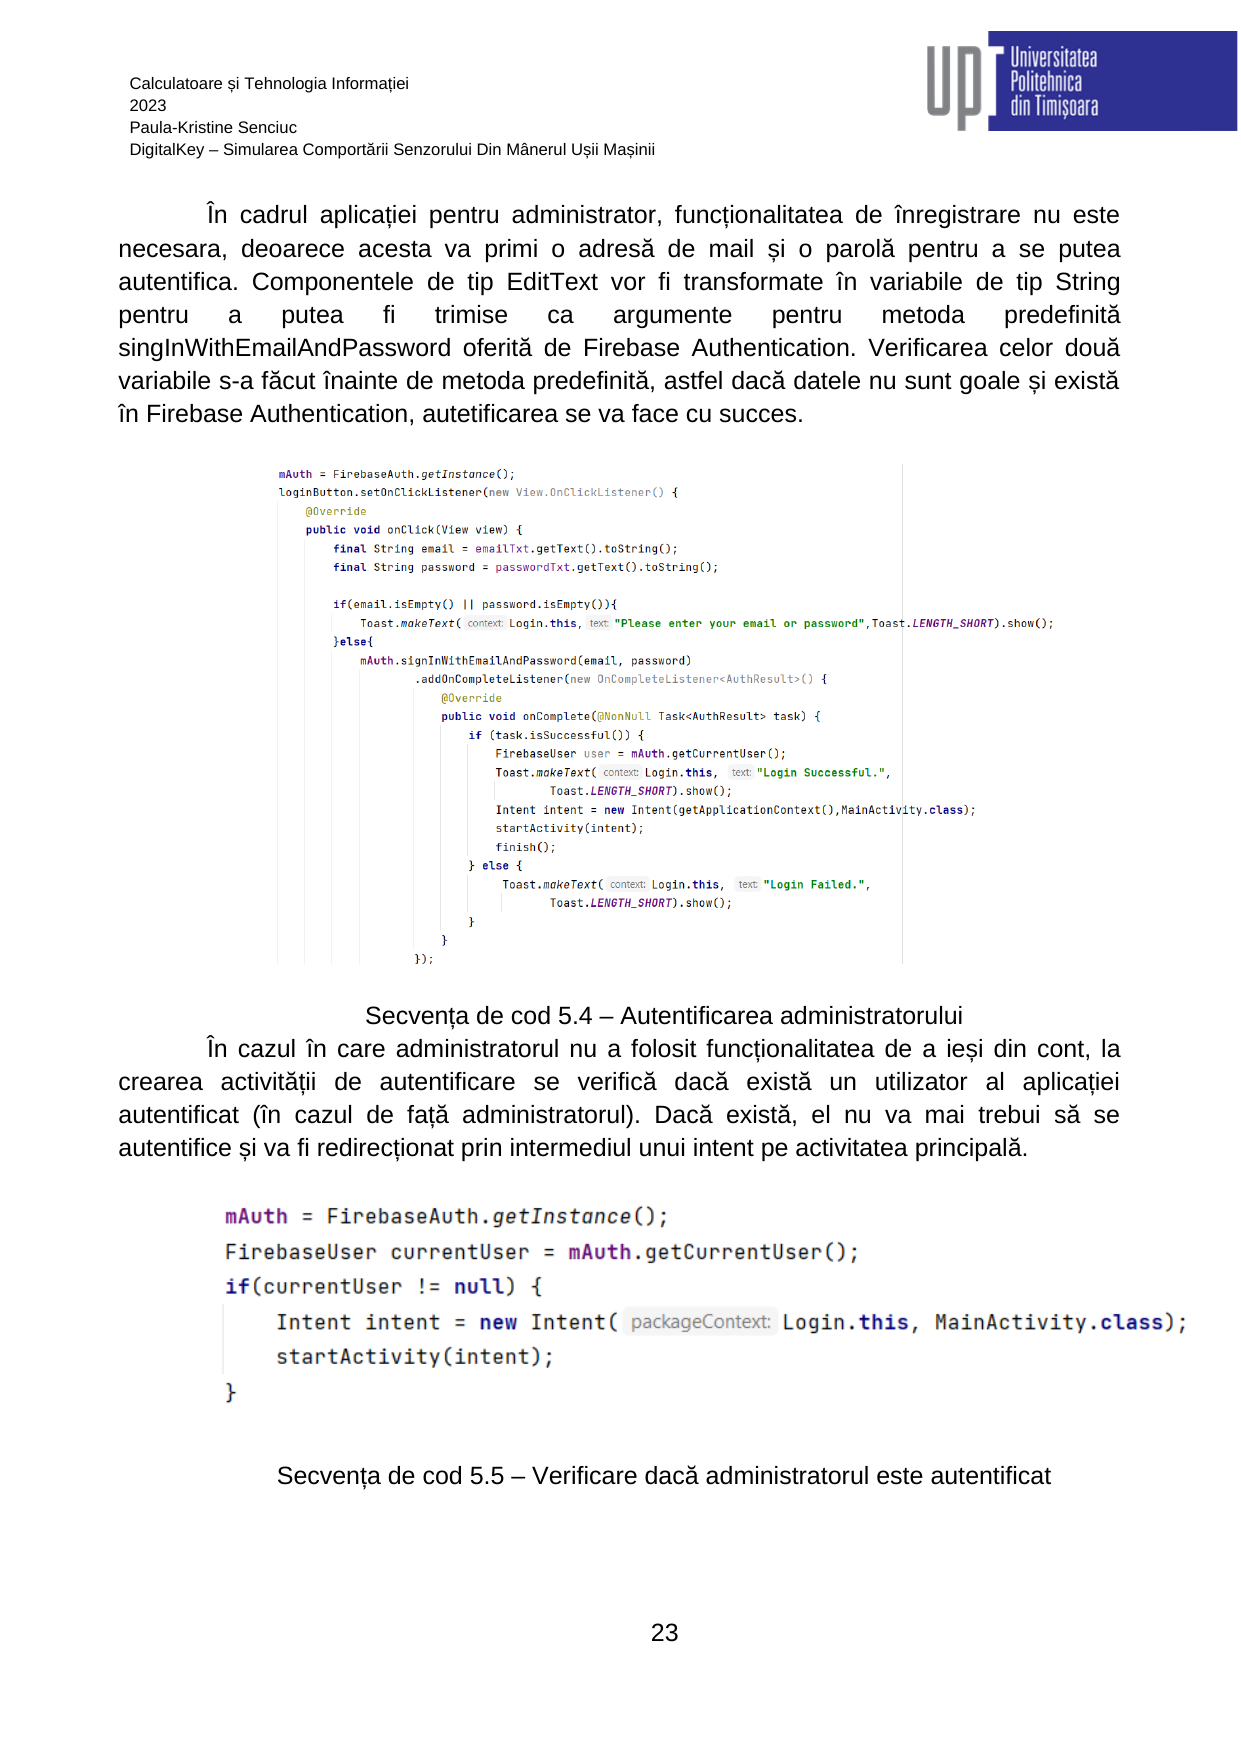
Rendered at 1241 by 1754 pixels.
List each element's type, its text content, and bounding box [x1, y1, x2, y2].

picture [251, 464, 1078, 964]
picture [206, 1198, 1211, 1424]
text În cadrul aplicației pentru administrator, funcționalitatea de înregistrare nu este necesara, deoarece acesta va primi o adresă de mail și o parolă pentru a se putea autentifica. Componentele de tip EditText vor fi transformate în variabile de tip String pentru a putea fi trimise ca argumente pentru metoda predefinită singInWithEmailAndPassword oferită de Firebase Authentication. Verificarea celor două variabile s-a făcut înainte de metoda predefinită, astfel dacă datele nu sunt goale și există în Firebase Authentication, autetificarea se va face cu succes. [118, 201, 1122, 427]
text Secvența de cod 5.4 – Autentificarea administratorului [118, 1001, 1122, 1029]
text În cazul în care administratorul nu a folosit funcționalitatea de a ieși din cont, la crearea activității de autentificare se verifică dacă există un utilizator al aplicației autentificat (în cazul de față administratorul). Dacă există, el nu va mai trebui să se autentifice și va fi redirecționat prin intermediul unui intent pe activitatea principală. [118, 1034, 1122, 1162]
picture [927, 31, 1238, 131]
text Secvența de cod 5.5 – Verificare dacă administratorul este autentificat [118, 1461, 1122, 1490]
